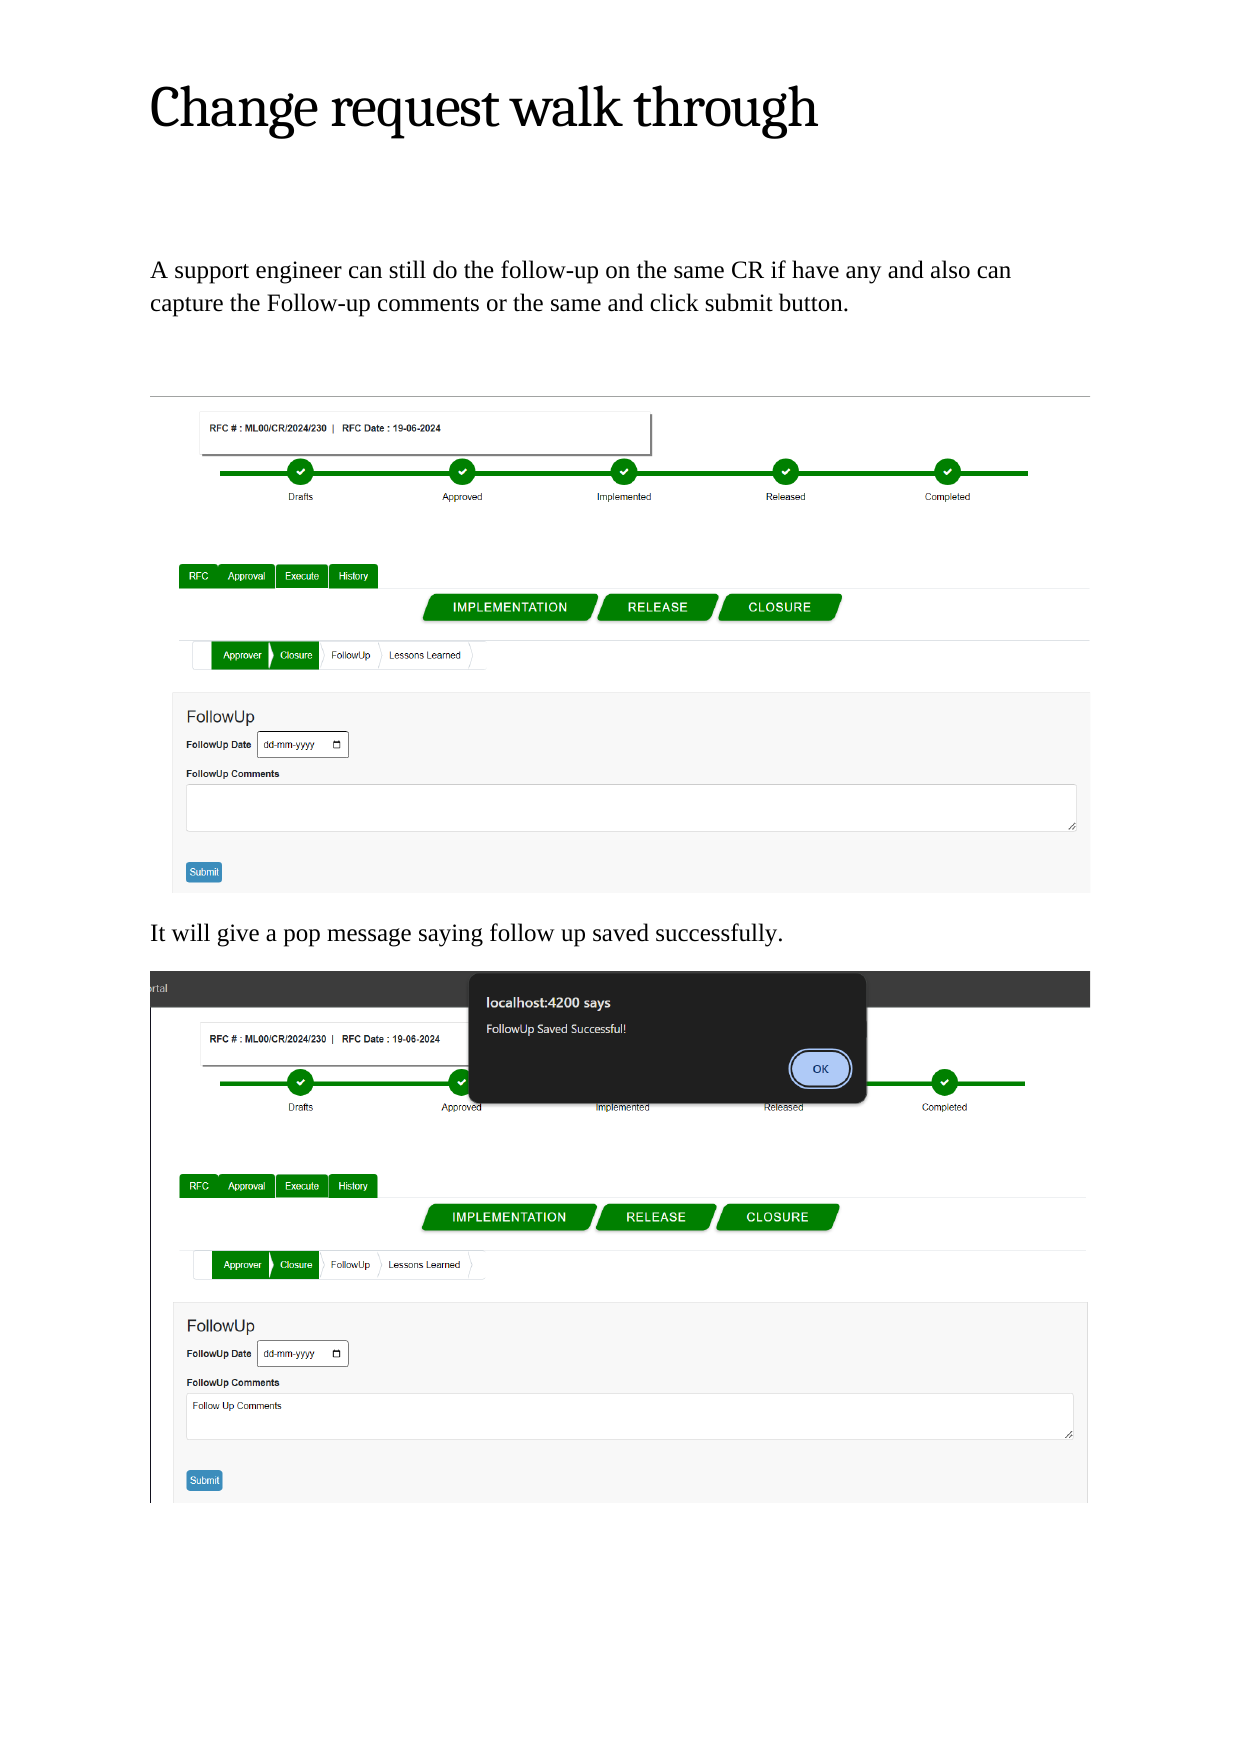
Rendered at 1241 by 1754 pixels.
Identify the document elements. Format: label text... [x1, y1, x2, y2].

picture [150, 396, 1091, 893]
text A support engineer can still do the follow-up on the same CR if have any and also can capture the Follow-up comments or the same and click submit button. [150, 255, 1090, 317]
text It will give a pop message saying follow up saved successfully. [150, 918, 1090, 947]
picture [150, 971, 1091, 1503]
